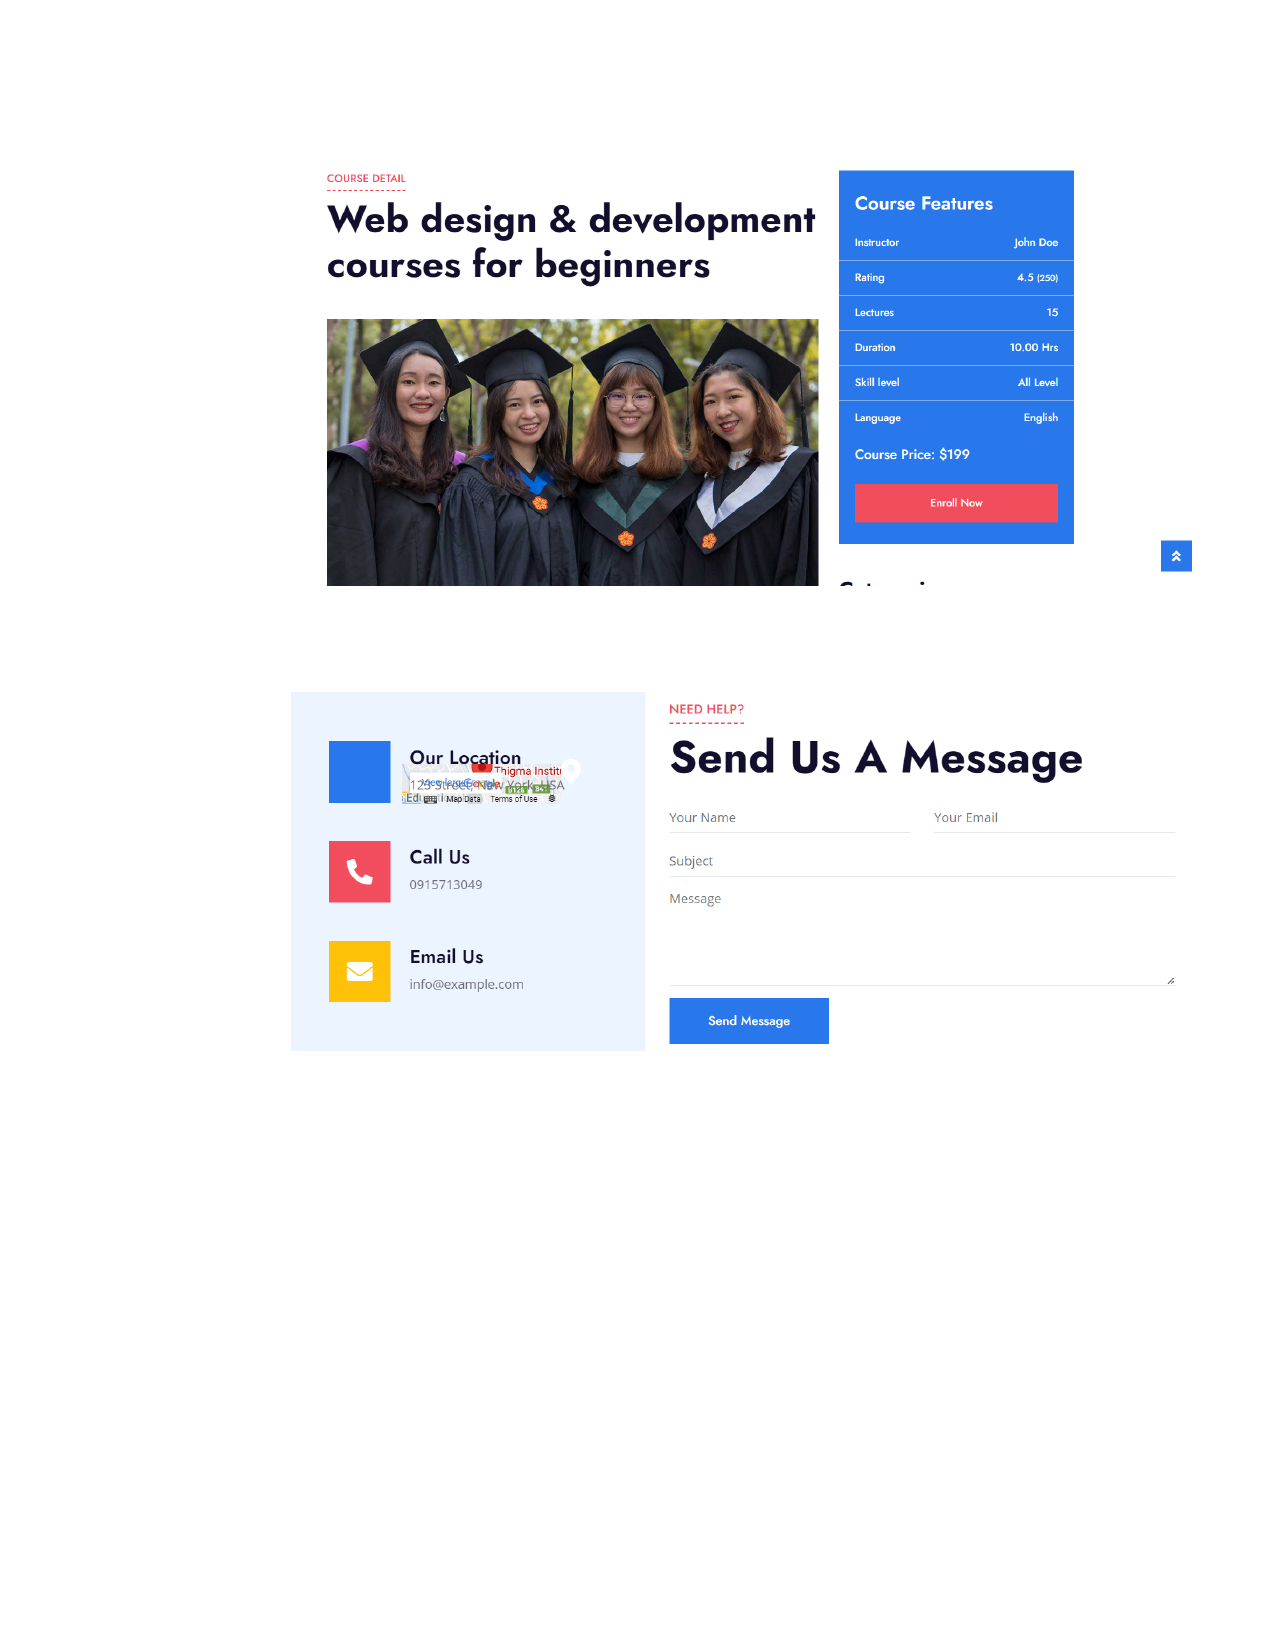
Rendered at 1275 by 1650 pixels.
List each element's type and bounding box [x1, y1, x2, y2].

picture [225, 652, 1200, 1118]
picture [225, 150, 1200, 586]
